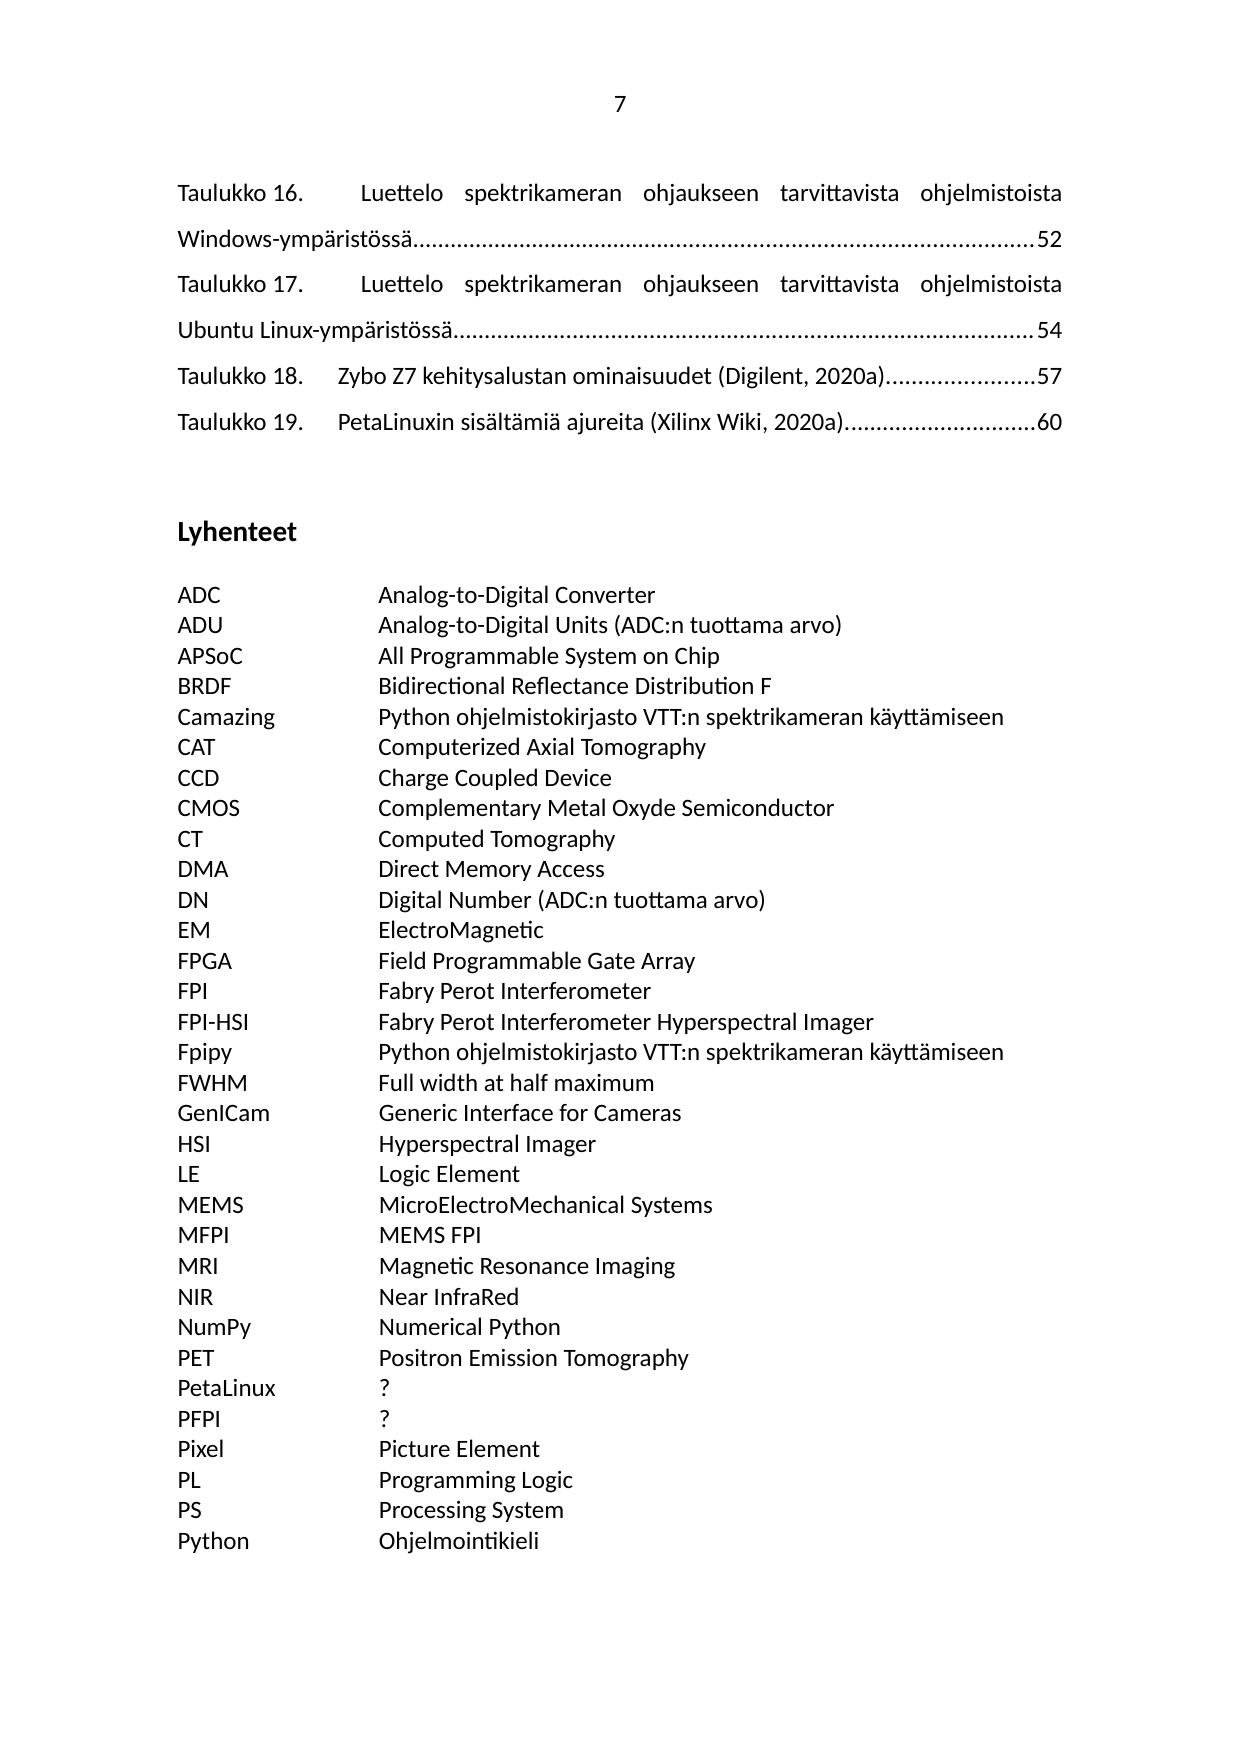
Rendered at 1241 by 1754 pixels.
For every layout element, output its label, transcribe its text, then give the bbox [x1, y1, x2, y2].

text CMOS Complementary Metal Oxyde Semiconductor [177, 792, 1063, 823]
text ADC Analog-to-Digital Converter [177, 579, 1063, 609]
text PFPI ? [177, 1403, 1063, 1433]
text PL Programming Logic [177, 1464, 1063, 1494]
text NumPy Numerical Python [177, 1311, 1063, 1342]
text FPI Fabry Perot Interferometer [177, 976, 1063, 1006]
text MFPI MEMS FPI [177, 1220, 1063, 1250]
text DMA Direct Memory Access [177, 853, 1063, 884]
text APSoC All Programmable System on Chip [177, 640, 1063, 670]
text Taulukko 19. PetaLinuxin sisältämiä ajureita (Xilinx Wiki, 2020a). 60 [177, 406, 1063, 436]
subtitle Lyhenteet [177, 513, 1063, 548]
text Fpipy Python ohjelmistokirjasto VTT:n spektrikameran käyttämiseen [177, 1037, 1063, 1067]
text FPGA Field Programmable Gate Array [177, 945, 1063, 976]
text DN Digital Number (ADC:n tuottama arvo) [177, 884, 1063, 914]
text GenICam Generic Interface for Cameras [177, 1098, 1063, 1128]
text Taulukko 17. Luettelo spektrikameran ohjaukseen tarvittavista ohjelmistoista Ubuntu Linux-ympäristössä 54 [177, 269, 1063, 345]
text PetaLinux ? [177, 1372, 1063, 1403]
text FPI-HSI Fabry Perot Interferometer Hyperspectral Imager [177, 1006, 1063, 1037]
text ADU Analog-to-Digital Units (ADC:n tuottama arvo) [177, 609, 1063, 640]
text Taulukko 16. Luettelo spektrikameran ohjaukseen tarvittavista ohjelmistoista Windows-ympäristössä 52 [177, 177, 1063, 253]
text Python Ohjelmointikieli [177, 1525, 1063, 1555]
text Camazing Python ohjelmistokirjasto VTT:n spektrikameran käyttämiseen [177, 701, 1063, 731]
text MEMS MicroElectroMechanical Systems [177, 1189, 1063, 1220]
text BRDF Bidirectional Reflectance Distribution F [177, 670, 1063, 701]
text NIR Near InfraRed [177, 1281, 1063, 1311]
text LE Logic Element [177, 1159, 1063, 1189]
text CAT Computerized Axial Tomography [177, 731, 1063, 762]
text EM ElectroMagnetic [177, 914, 1063, 945]
text HSI Hyperspectral Imager [177, 1128, 1063, 1159]
text FWHM Full width at half maximum [177, 1067, 1063, 1098]
text CCD Charge Coupled Device [177, 762, 1063, 792]
text PS Processing System [177, 1494, 1063, 1525]
text CT Computed Tomography [177, 823, 1063, 853]
text Taulukko 18. Zybo Z7 kehitysalustan ominaisuudet (Digilent, 2020a). 57 [177, 360, 1063, 391]
text PET Positron Emission Tomography [177, 1342, 1063, 1372]
text MRI Magnetic Resonance Imaging [177, 1250, 1063, 1281]
text Pixel Picture Element [177, 1433, 1063, 1464]
